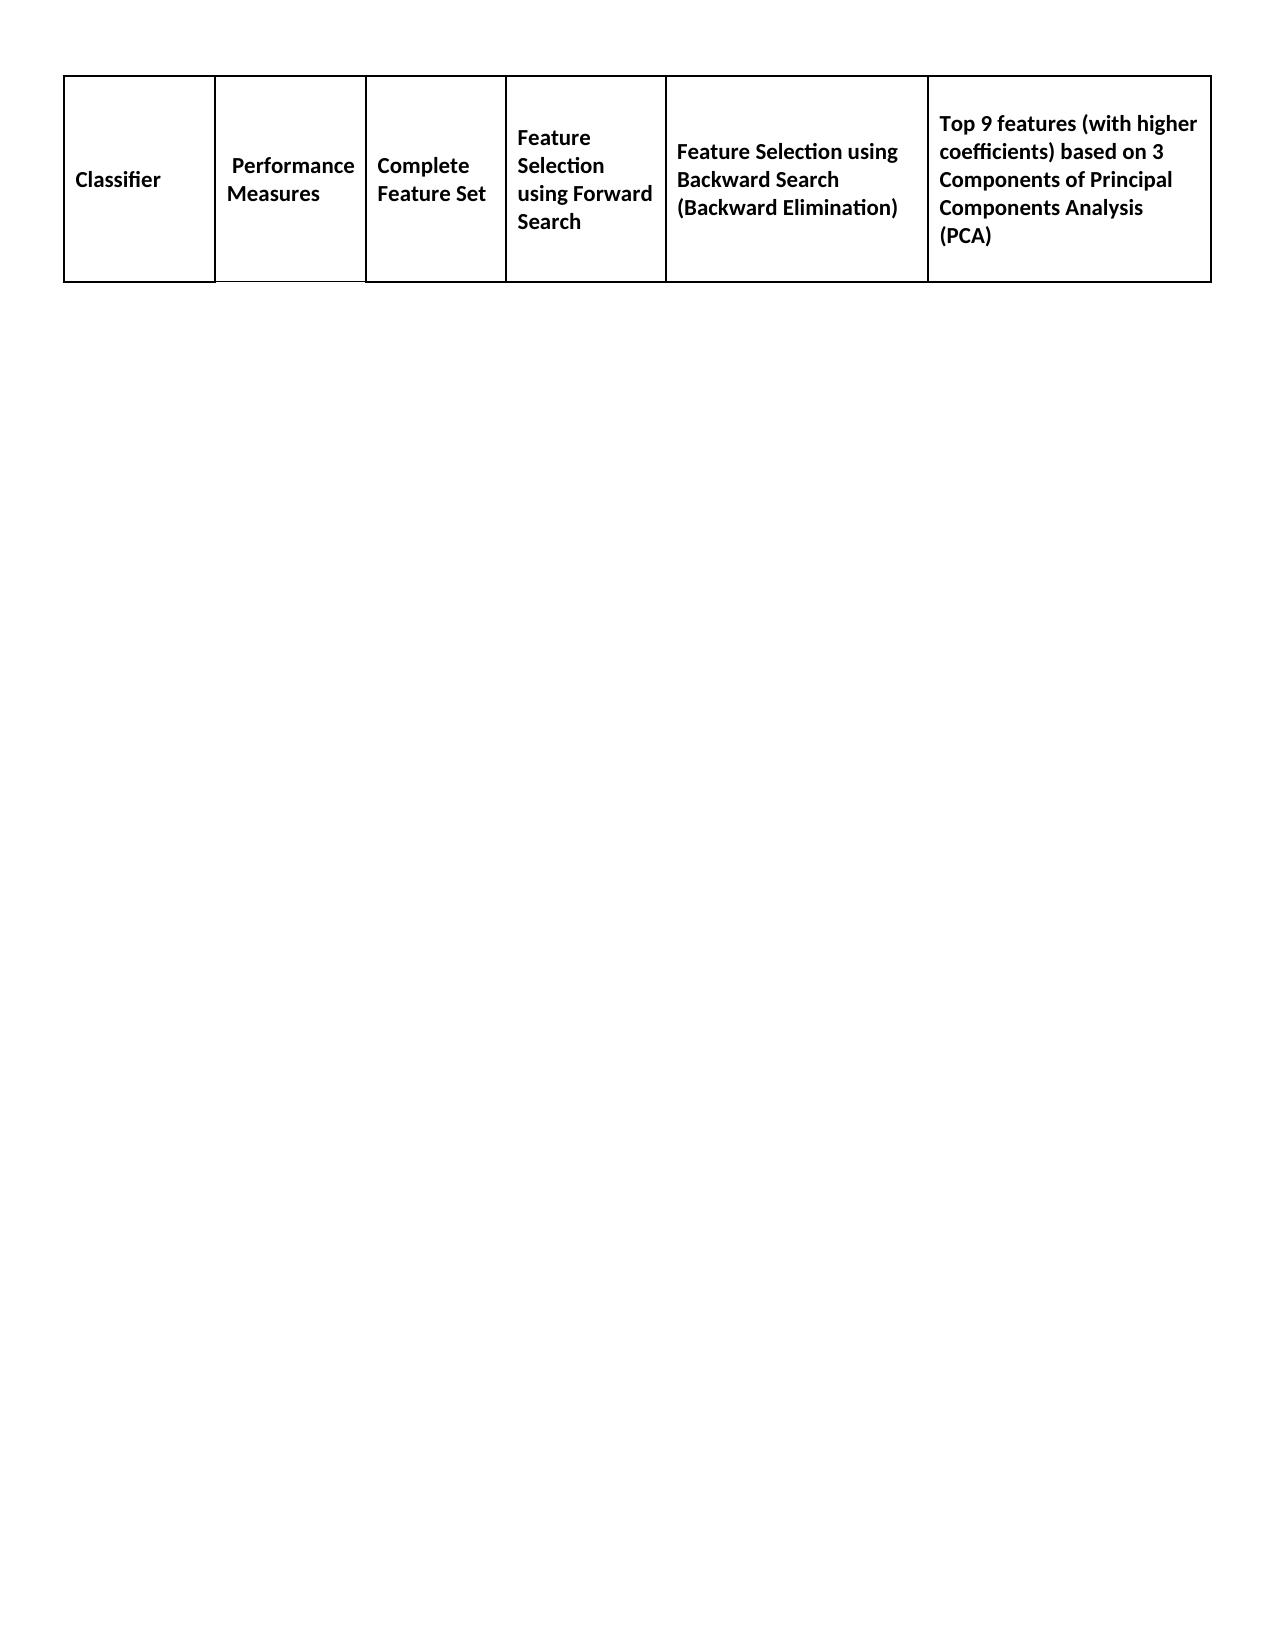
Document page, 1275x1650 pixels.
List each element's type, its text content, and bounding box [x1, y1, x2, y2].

table_header Feature Selection using Backward Search (Backward Elimination) [667, 77, 927, 281]
table_header Performance Measures [216, 77, 365, 281]
table_header Top 9 features (with higher coefficients) based on 3 Components of Principal Components Analysis (PCA) [929, 77, 1210, 281]
table_header Complete Feature Set [367, 77, 505, 281]
table_header Classifier [65, 77, 214, 281]
table_header Feature Selection using Forward Search [507, 77, 665, 281]
